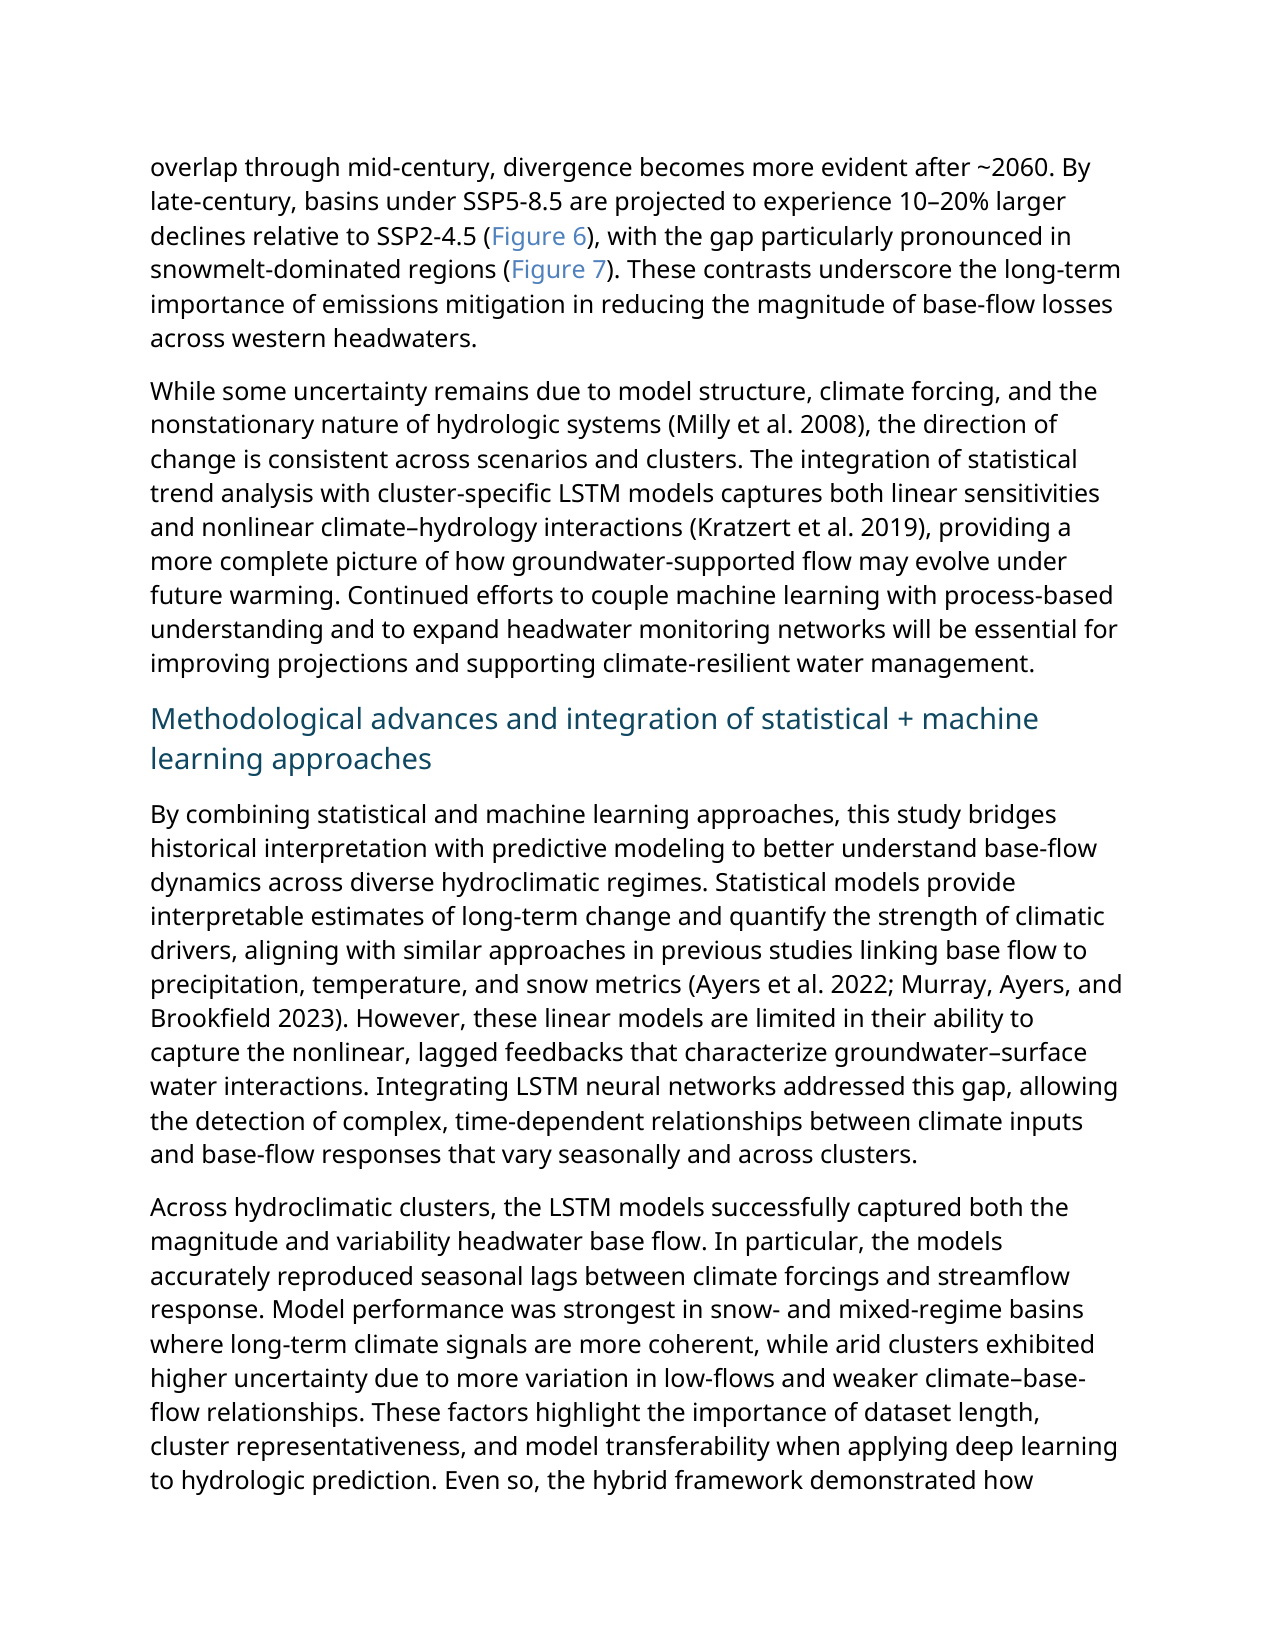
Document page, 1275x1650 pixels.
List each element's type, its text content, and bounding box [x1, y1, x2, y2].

text While some uncertainty remains due to model structure, climate forcing, and the nonstationary nature of hydrologic systems (Milly et al. 2008), the direction of change is consistent across scenarios and clusters. The integration of statistical trend analysis with cluster-specific LSTM models captures both linear sensitivities and nonlinear climate–hydrology interactions (Kratzert et al. 2019), providing a more complete picture of how groundwater-supported flow may evolve under future warming. Continued efforts to couple machine learning with process-based understanding and to expand headwater monitoring networks will be essential for improving projections and supporting climate-resilient water management. [150, 373, 1125, 680]
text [150, 1190, 1125, 1497]
text By combining statistical and machine learning approaches, this study bridges historical interpretation with predictive modeling to better understand base-flow dynamics across diverse hydroclimatic regimes. Statistical models provide interpretable estimates of long-term change and quantify the strength of climatic drivers, aligning with similar approaches in previous studies linking base flow to precipitation, temperature, and snow metrics (Ayers et al. 2022; Murray, Ayers, and Brookfield 2023). However, these linear models are limited in their ability to capture the nonlinear, lagged feedbacks that characterize groundwater–surface water interactions. Integrating LSTM neural networks addressed this gap, allowing the detection of complex, time-dependent relationships between climate inputs and base-flow responses that vary seasonally and across clusters. [150, 797, 1125, 1171]
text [150, 150, 1125, 354]
subtitle Methodological advances and integration of statistical + machine learning approaches [150, 698, 1125, 778]
